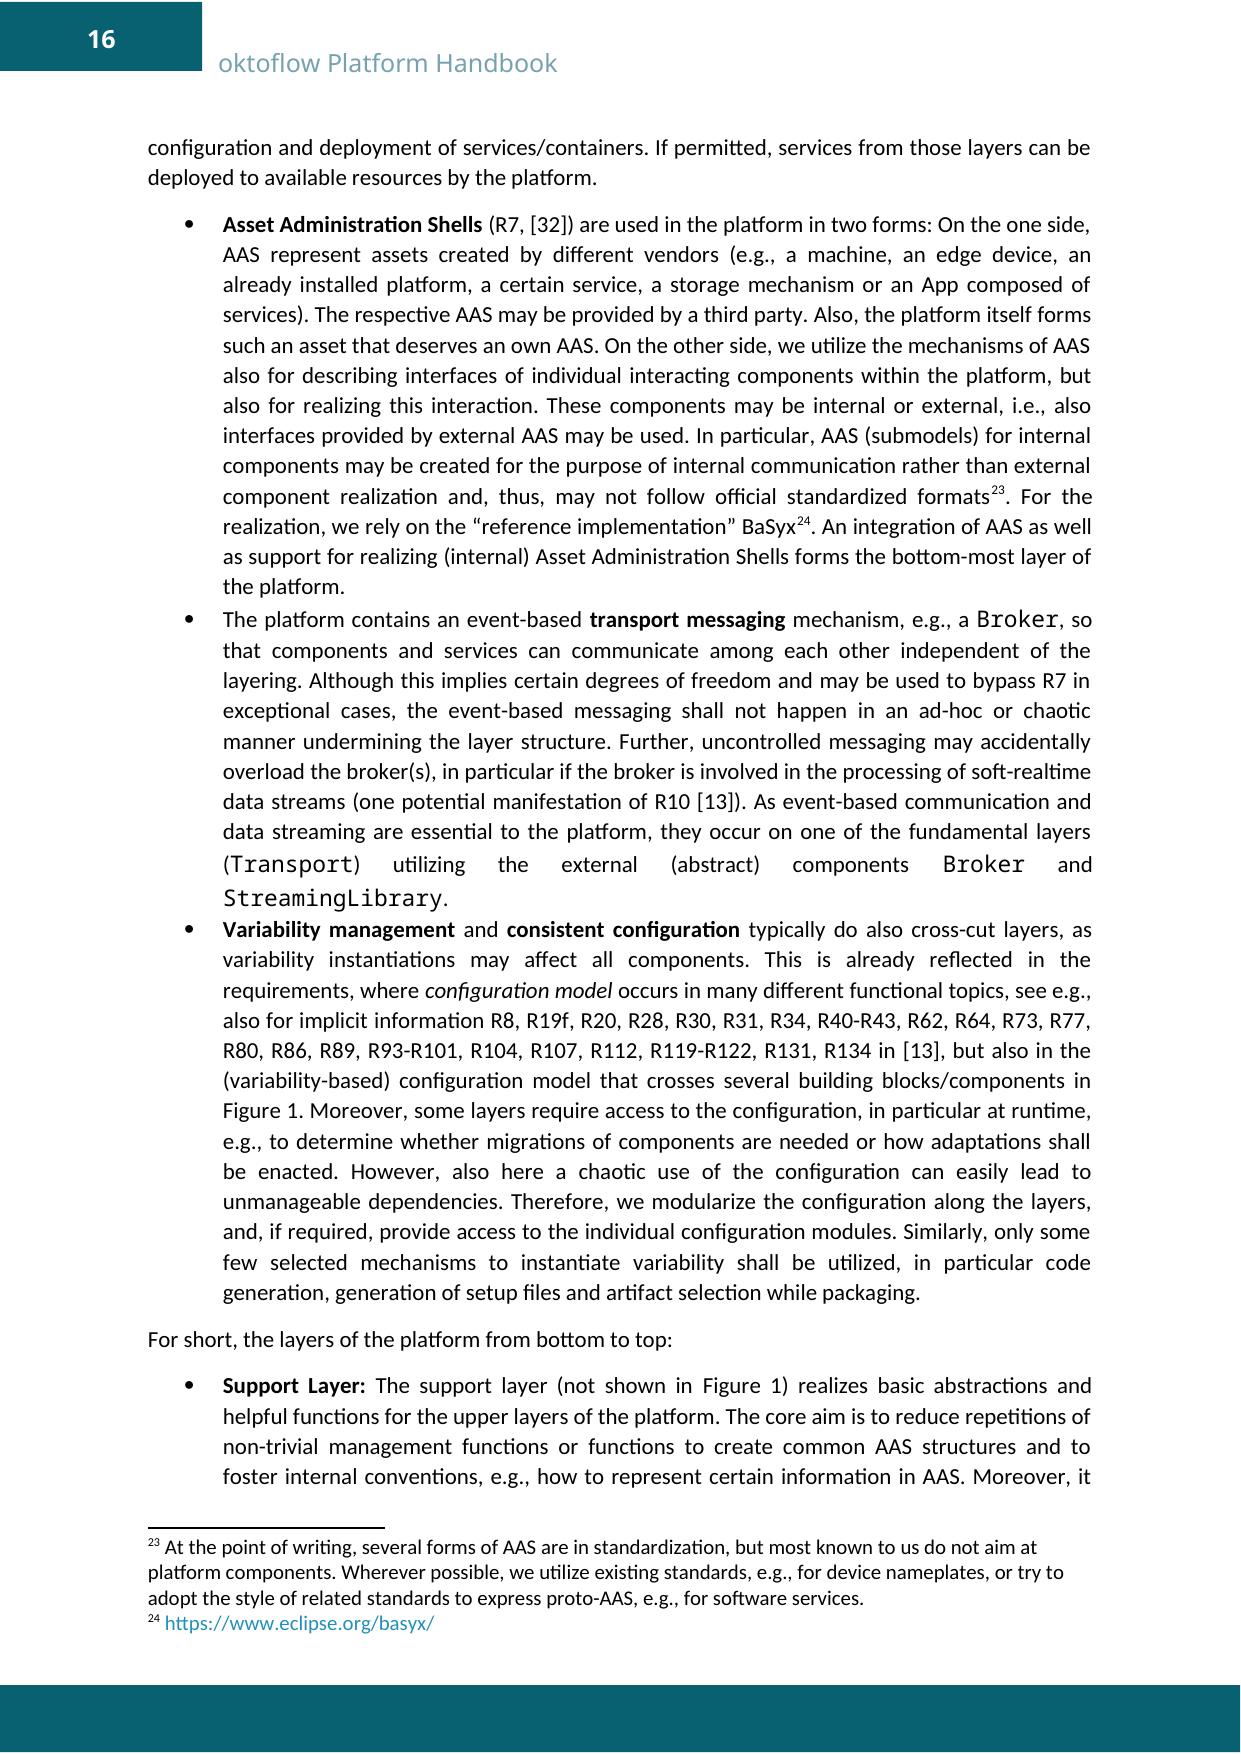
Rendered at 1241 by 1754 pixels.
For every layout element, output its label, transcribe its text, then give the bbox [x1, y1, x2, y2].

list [185, 1372, 1093, 1490]
list The platform contains an event-based transport messaging mechanism, e.g., a Broker, so that components and services can communicate among each other independent of the layering. Although this implies certain degrees of freedom and may be used to bypass R7 in exceptional cases, the event-based messaging shall not happen in an ad-hoc or chaotic manner undermining the layer structure. Further, uncontrolled messaging may accidentally overload the broker(s), in particular if the broker is involved in the processing of soft-realtime data streams (one potential manifestation of R10 [13]). As event-based communication and data streaming are essential to the platform, they occur on one of the fundamental layers (Transport) utilizing the external (abstract) components Broker and StreamingLibrary. [185, 603, 1093, 913]
list Asset Administration Shells (R7, [32]) are used in the platform in two forms: On the one side, AAS represent assets created by different vendors (e.g., a machine, an edge device, an already installed platform, a certain service, a storage mechanism or an App composed of services). The respective AAS may be provided by a third party. Also, the platform itself forms such an asset that deserves an own AAS. On the other side, we utilize the mechanisms of AAS also for describing interfaces of individual interacting components within the platform, but also for realizing this interaction. These components may be internal or external, i.e., also interfaces provided by external AAS may be used. In particular, AAS (submodels) for internal components may be created for the purpose of internal communication rather than external component realization and, thus, may not follow official standardized formats. For the realization, we rely on the “reference implementation” BaSyx. An integration of AAS as well as support for realizing (internal) Asset Administration Shells forms the bottom-most layer of the platform. [185, 210, 1093, 601]
text For short, the layers of the platform from bottom to top: [148, 1325, 1093, 1353]
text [148, 133, 1093, 191]
list Variability management and consistent configuration typically do also cross-cut layers, as variability instantiations may affect all components. This is already reflected in the requirements, where configuration model occurs in many different functional topics, see e.g., also for implicit information R8, R19f, R20, R28, R30, R31, R34, R40-R43, R62, R64, R73, R77, R80, R86, R89, R93-R101, R104, R107, R112, R119-R122, R131, R134 in [13], but also in the (variability-based) configuration model that crosses several building blocks/components in Figure 1. Moreover, some layers require access to the configuration, in particular at runtime, e.g., to determine whether migrations of components are needed or how adaptations shall be enacted. However, also here a chaotic use of the configuration can easily lead to unmanageable dependencies. Therefore, we modularize the configuration along the layers, and, if required, provide access to the individual configuration modules. Similarly, only some few selected mechanisms to instantiate variability shall be utilized, in particular code generation, generation of setup files and artifact selection while packaging. [185, 915, 1093, 1306]
